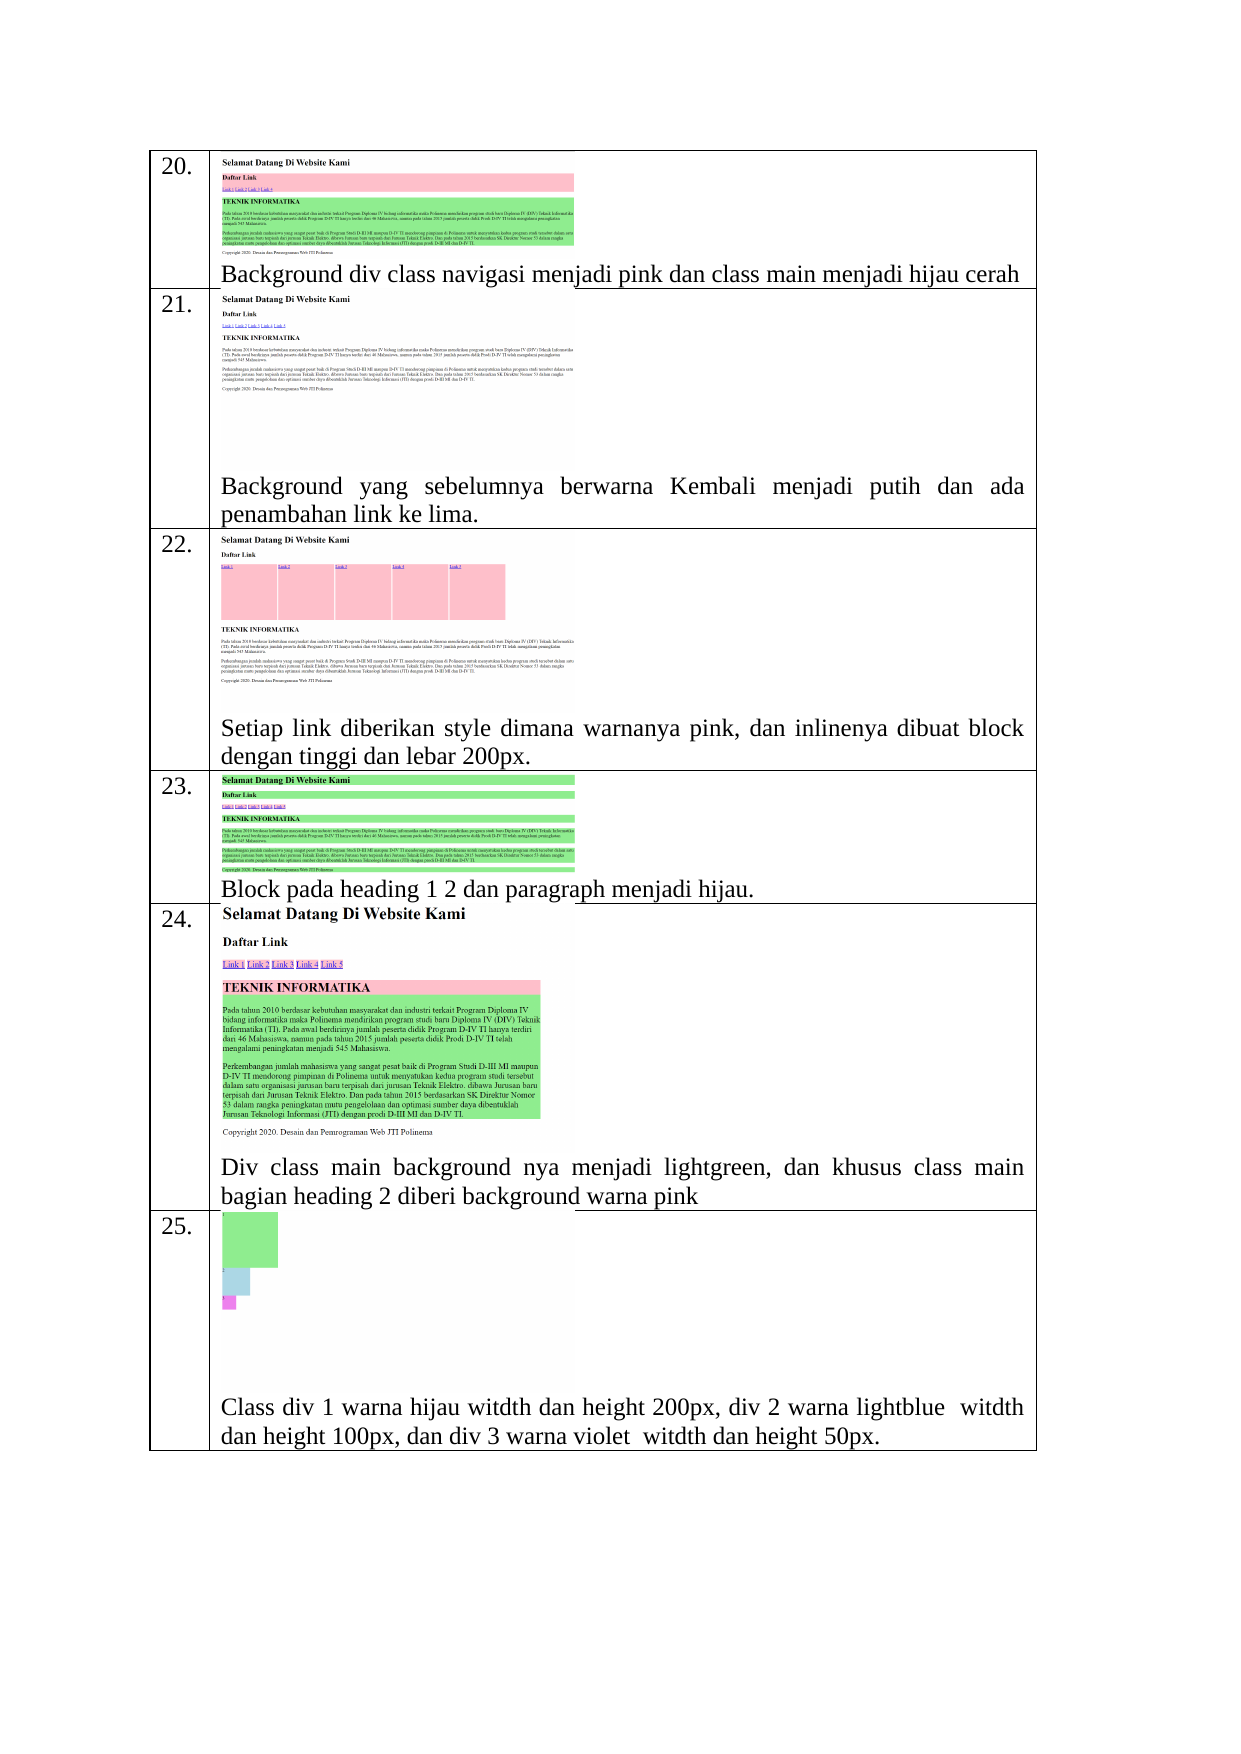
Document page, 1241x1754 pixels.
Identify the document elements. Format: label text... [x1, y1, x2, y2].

picture [220, 151, 575, 259]
table_cell [151, 771, 209, 903]
picture [220, 771, 575, 874]
picture [220, 288, 575, 471]
table_cell Block pada heading 1 2 dan paragraph menjadi hijau. [210, 771, 1036, 903]
table_cell Background yang sebelumnya berwarna Kembali menjadi putih dan ada penambahan link ke lima. [210, 289, 1036, 528]
table_cell Class div 1 warna hijau witdth dan height 200px, div 2 warna lightblue witdth dan height 100px, dan div 3 warna violet witdth dan height 50px. [210, 1211, 1036, 1450]
table_cell [151, 151, 209, 288]
table_cell [151, 529, 209, 770]
picture [220, 903, 575, 1153]
table_cell [151, 289, 209, 528]
table_cell [151, 904, 209, 1210]
picture [220, 1210, 575, 1393]
picture [220, 529, 575, 713]
table_cell Background div class navigasi menjadi pink dan class main menjadi hijau cerah [210, 151, 1036, 288]
table_cell Setiap link diberikan style dimana warnanya pink, dan inlinenya dibuat block dengan tinggi dan lebar 200px. [210, 529, 1036, 770]
table_cell Div class main background nya menjadi lightgreen, dan khusus class main bagian heading 2 diberi background warna pink [210, 904, 1036, 1210]
table_cell [151, 1211, 209, 1450]
